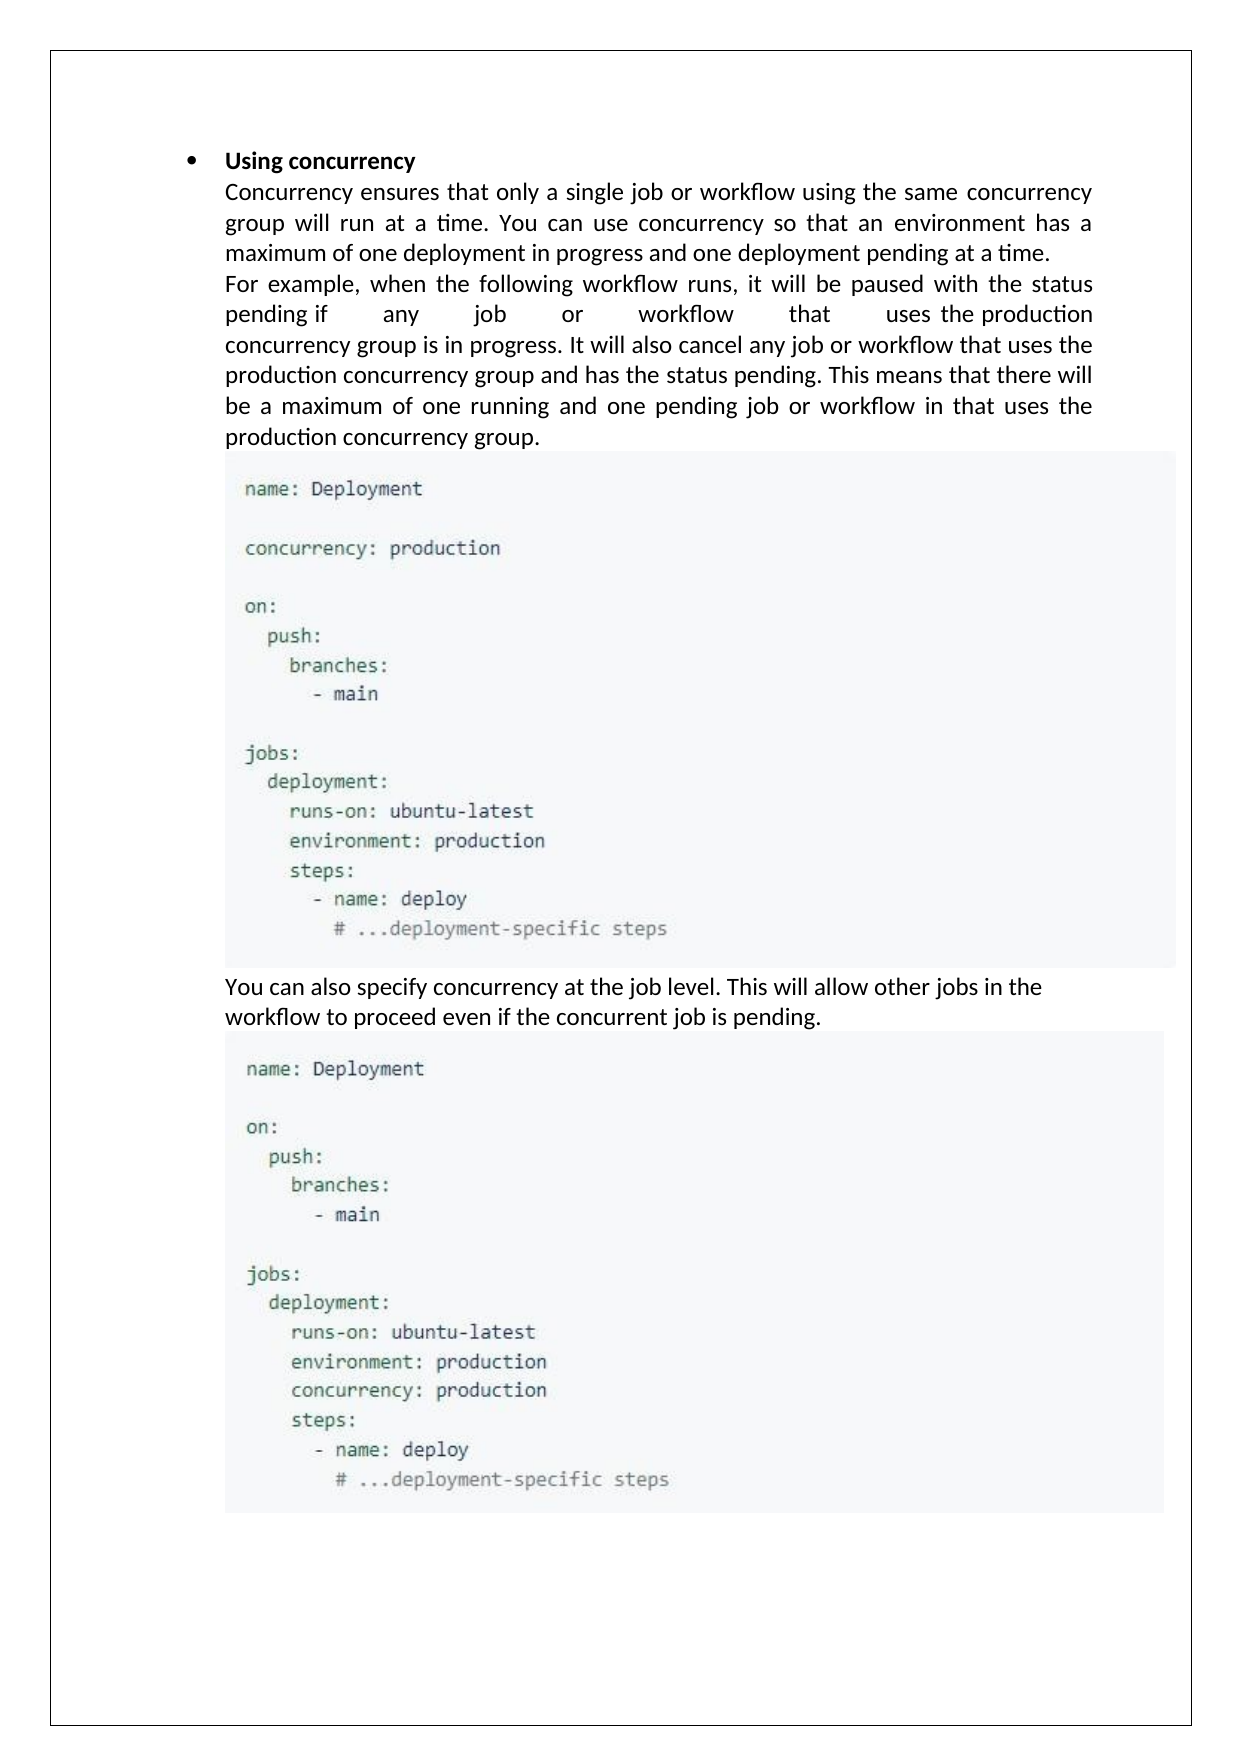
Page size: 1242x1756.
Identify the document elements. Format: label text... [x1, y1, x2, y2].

subtitle Using concurrency [187, 139, 1191, 177]
text You can also specify concurrency at the job level. This will allow other jobs in the workflow to proceed even if the concurrent job is pending. [225, 971, 1092, 1031]
text Concurrency ensures that only a single job or workflow using the same concurrency group will run at a time. You can use concurrency so that an environment has a maximum of one deployment in progress and one deployment pending at a time. [225, 177, 1092, 268]
text For example, when the following workflow runs, it will be paused with the status pending if any job or workflow that uses the production concurrency group is in progress. It will also cancel any job or workflow that uses the production concurrency group and has the status pending. This means that there will be a maximum of one running and one pending job or workflow in that uses the production concurrency group. [225, 268, 1093, 451]
picture [225, 451, 1176, 968]
picture [225, 1031, 1164, 1513]
